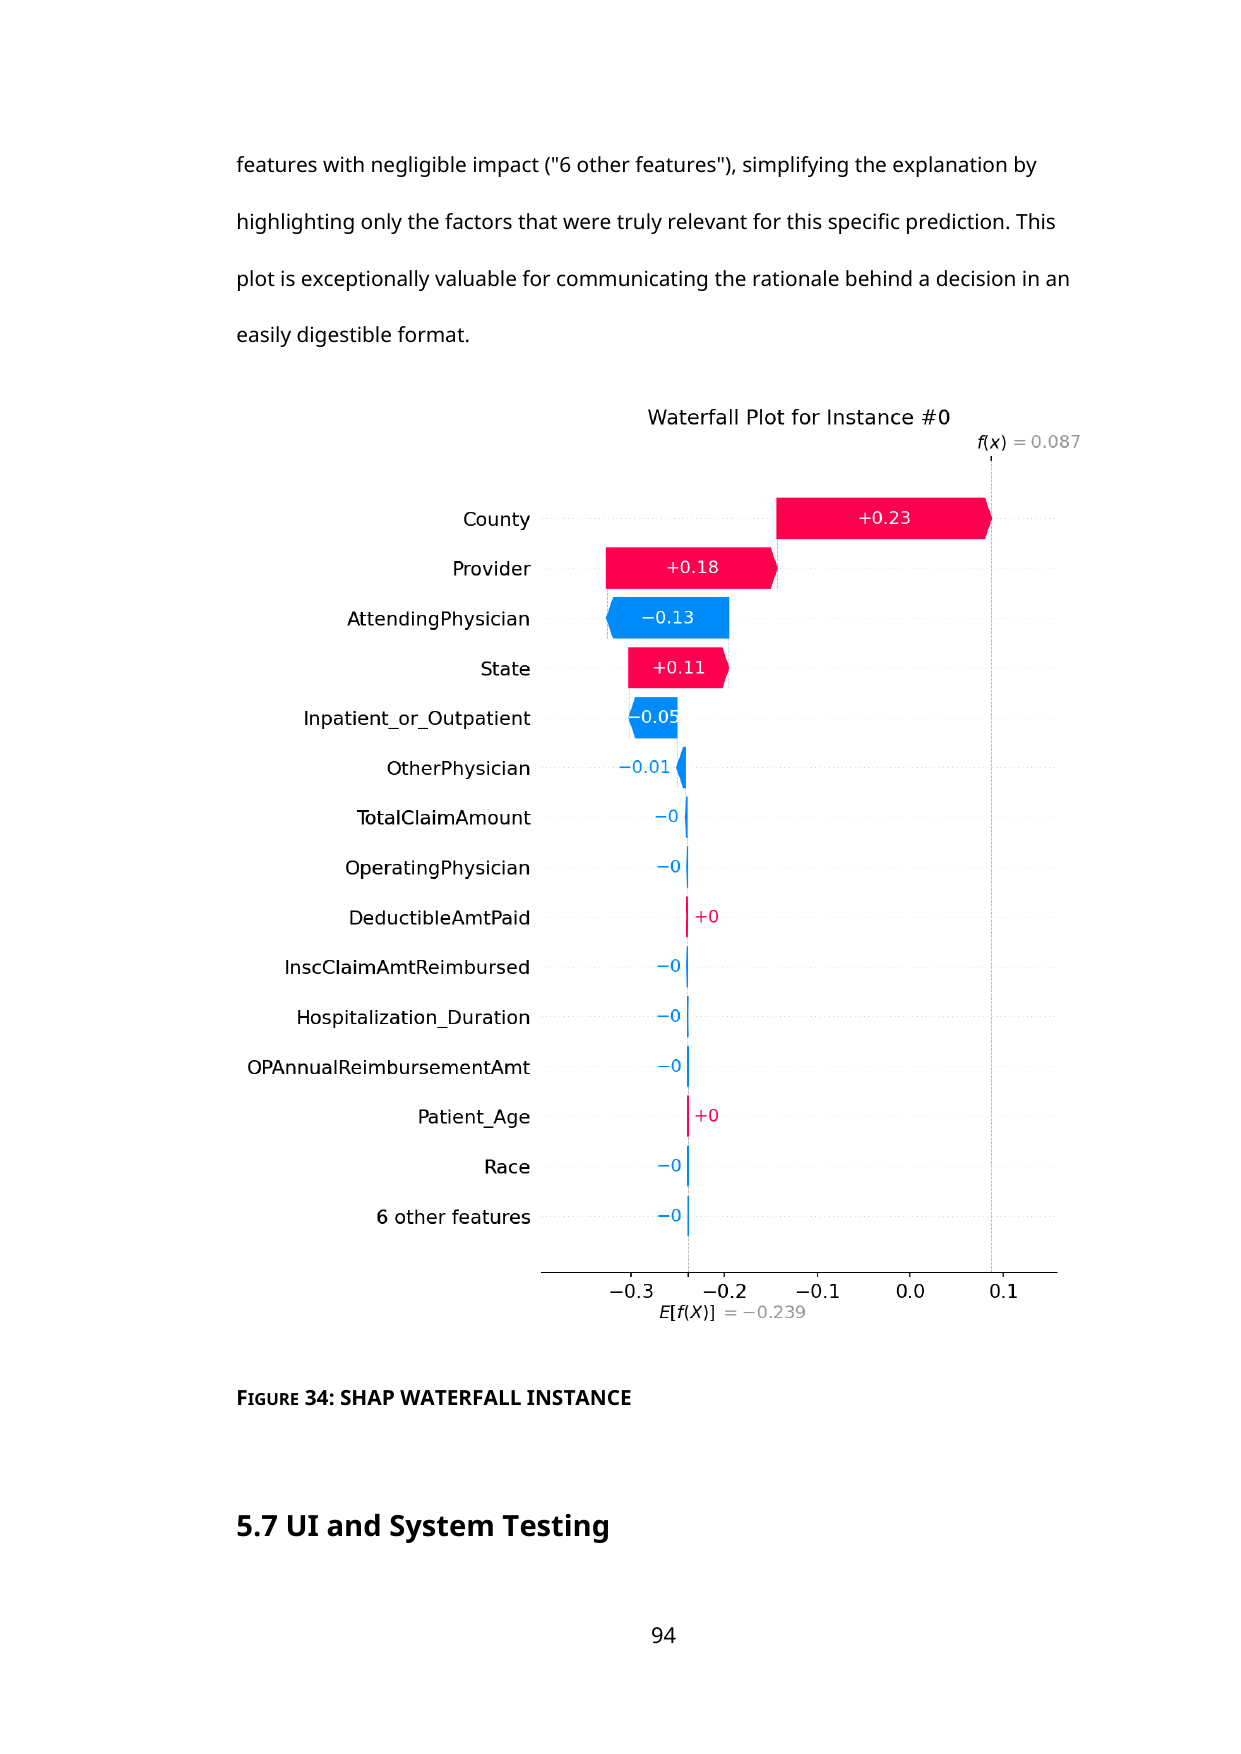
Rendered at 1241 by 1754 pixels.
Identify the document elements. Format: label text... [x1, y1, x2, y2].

subtitle 5.7 UI and System Testing [236, 1505, 1090, 1545]
picture [236, 398, 1091, 1332]
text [236, 150, 1090, 349]
text Figure 34: SHAP WATERFALL INSTANCE [236, 1383, 1090, 1411]
